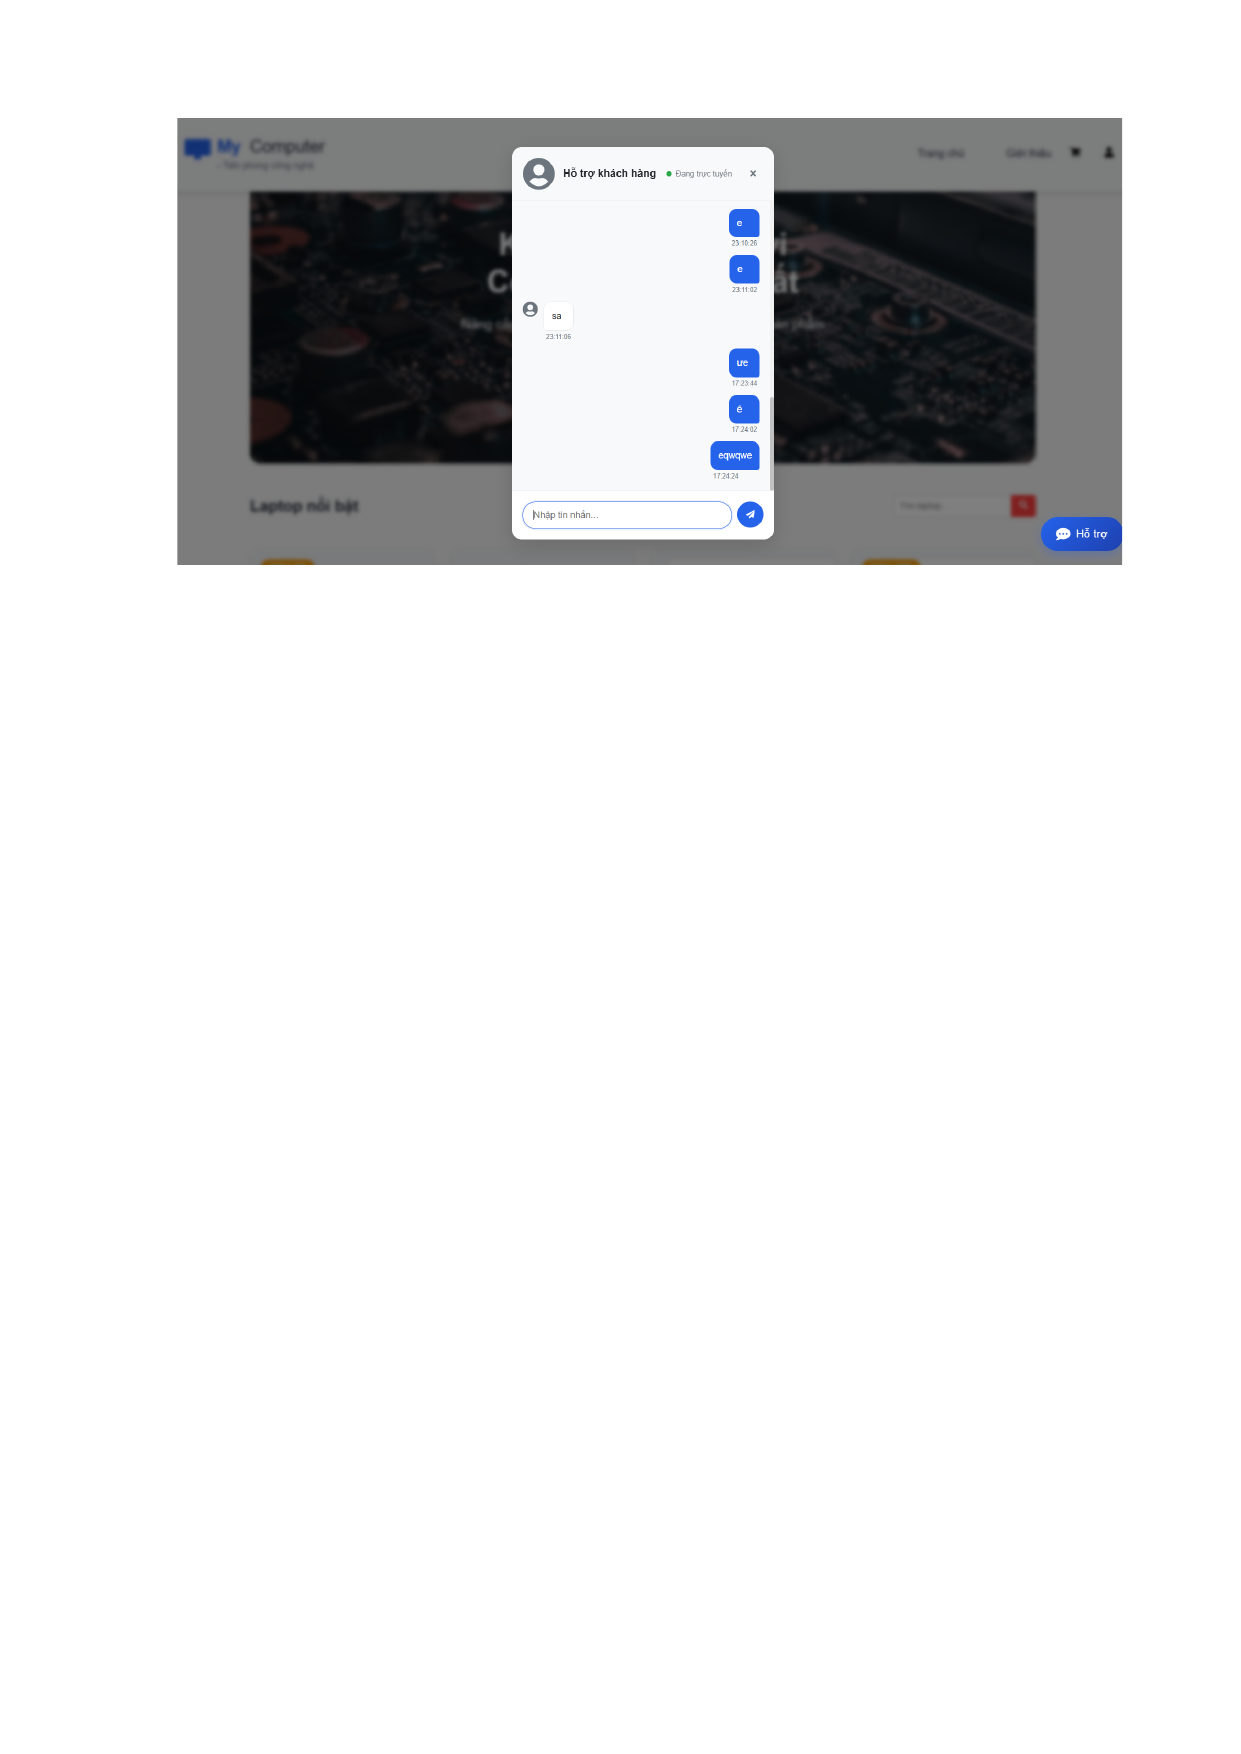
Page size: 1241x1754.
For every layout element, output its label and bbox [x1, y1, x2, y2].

picture [177, 118, 1123, 565]
